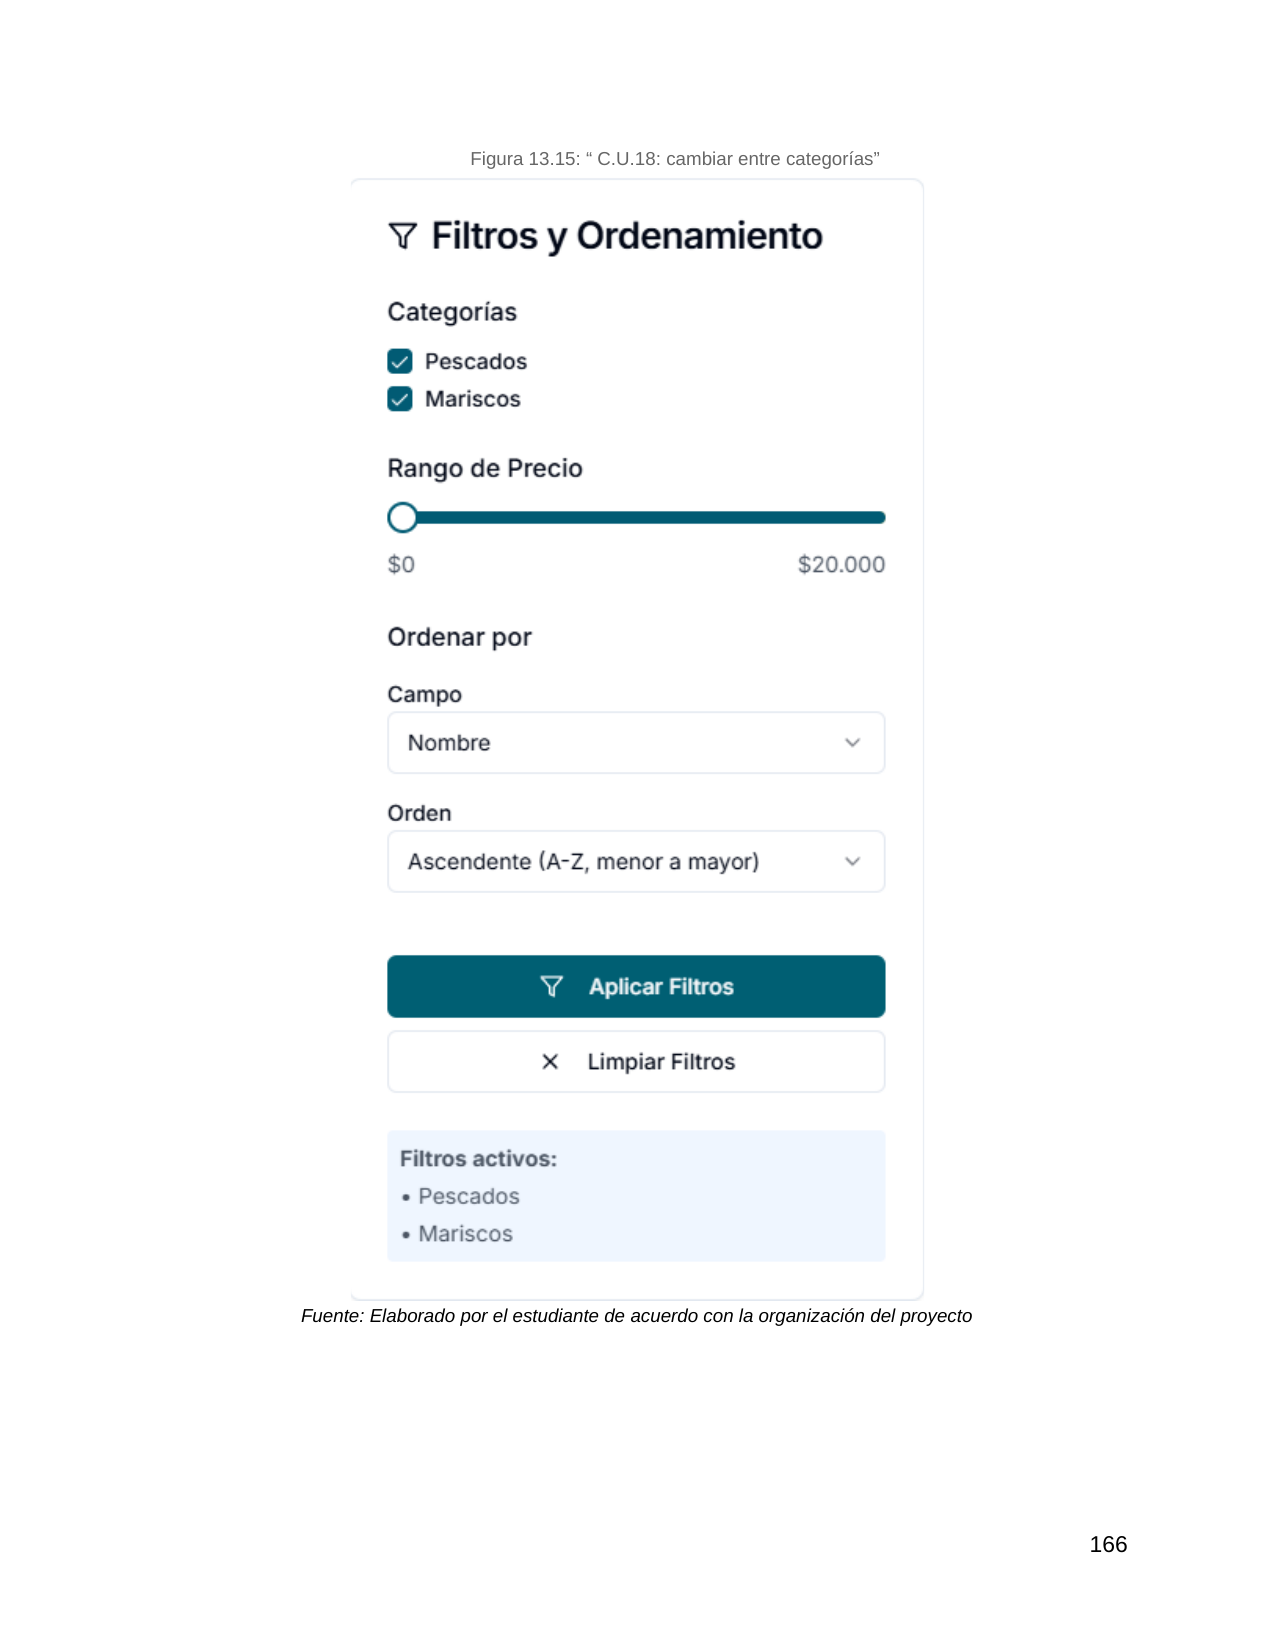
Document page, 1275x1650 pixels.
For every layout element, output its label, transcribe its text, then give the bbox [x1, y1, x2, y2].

picture [350, 177, 925, 1301]
subtitle Figura 13.15: “ C.U.18: cambiar entre categorías” [223, 148, 1127, 169]
text Fuente: Elaborado por el estudiante de acuerdo con la organización del proyecto [148, 1305, 1127, 1326]
